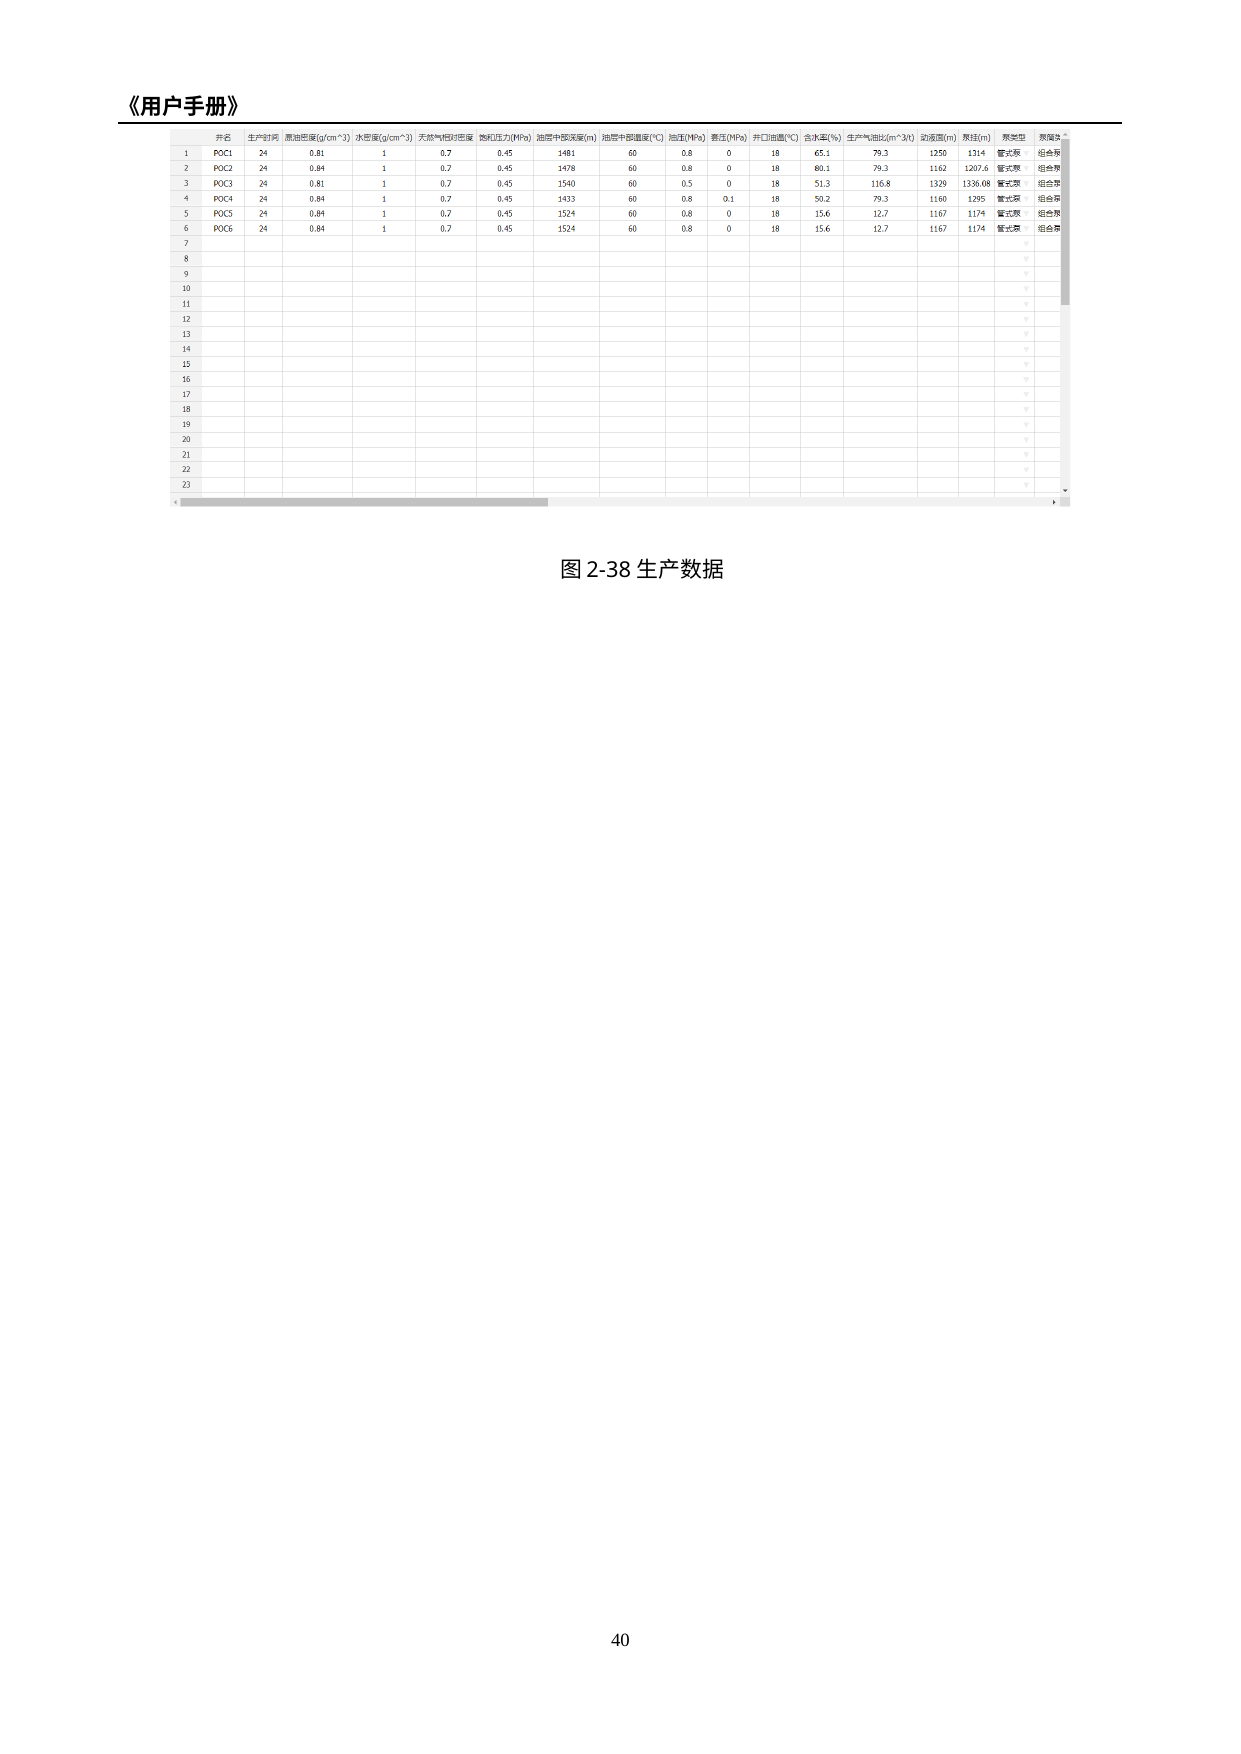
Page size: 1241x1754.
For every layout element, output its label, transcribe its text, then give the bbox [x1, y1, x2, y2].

text 图2-38 生产数据 [118, 551, 1122, 585]
picture [170, 129, 1071, 507]
